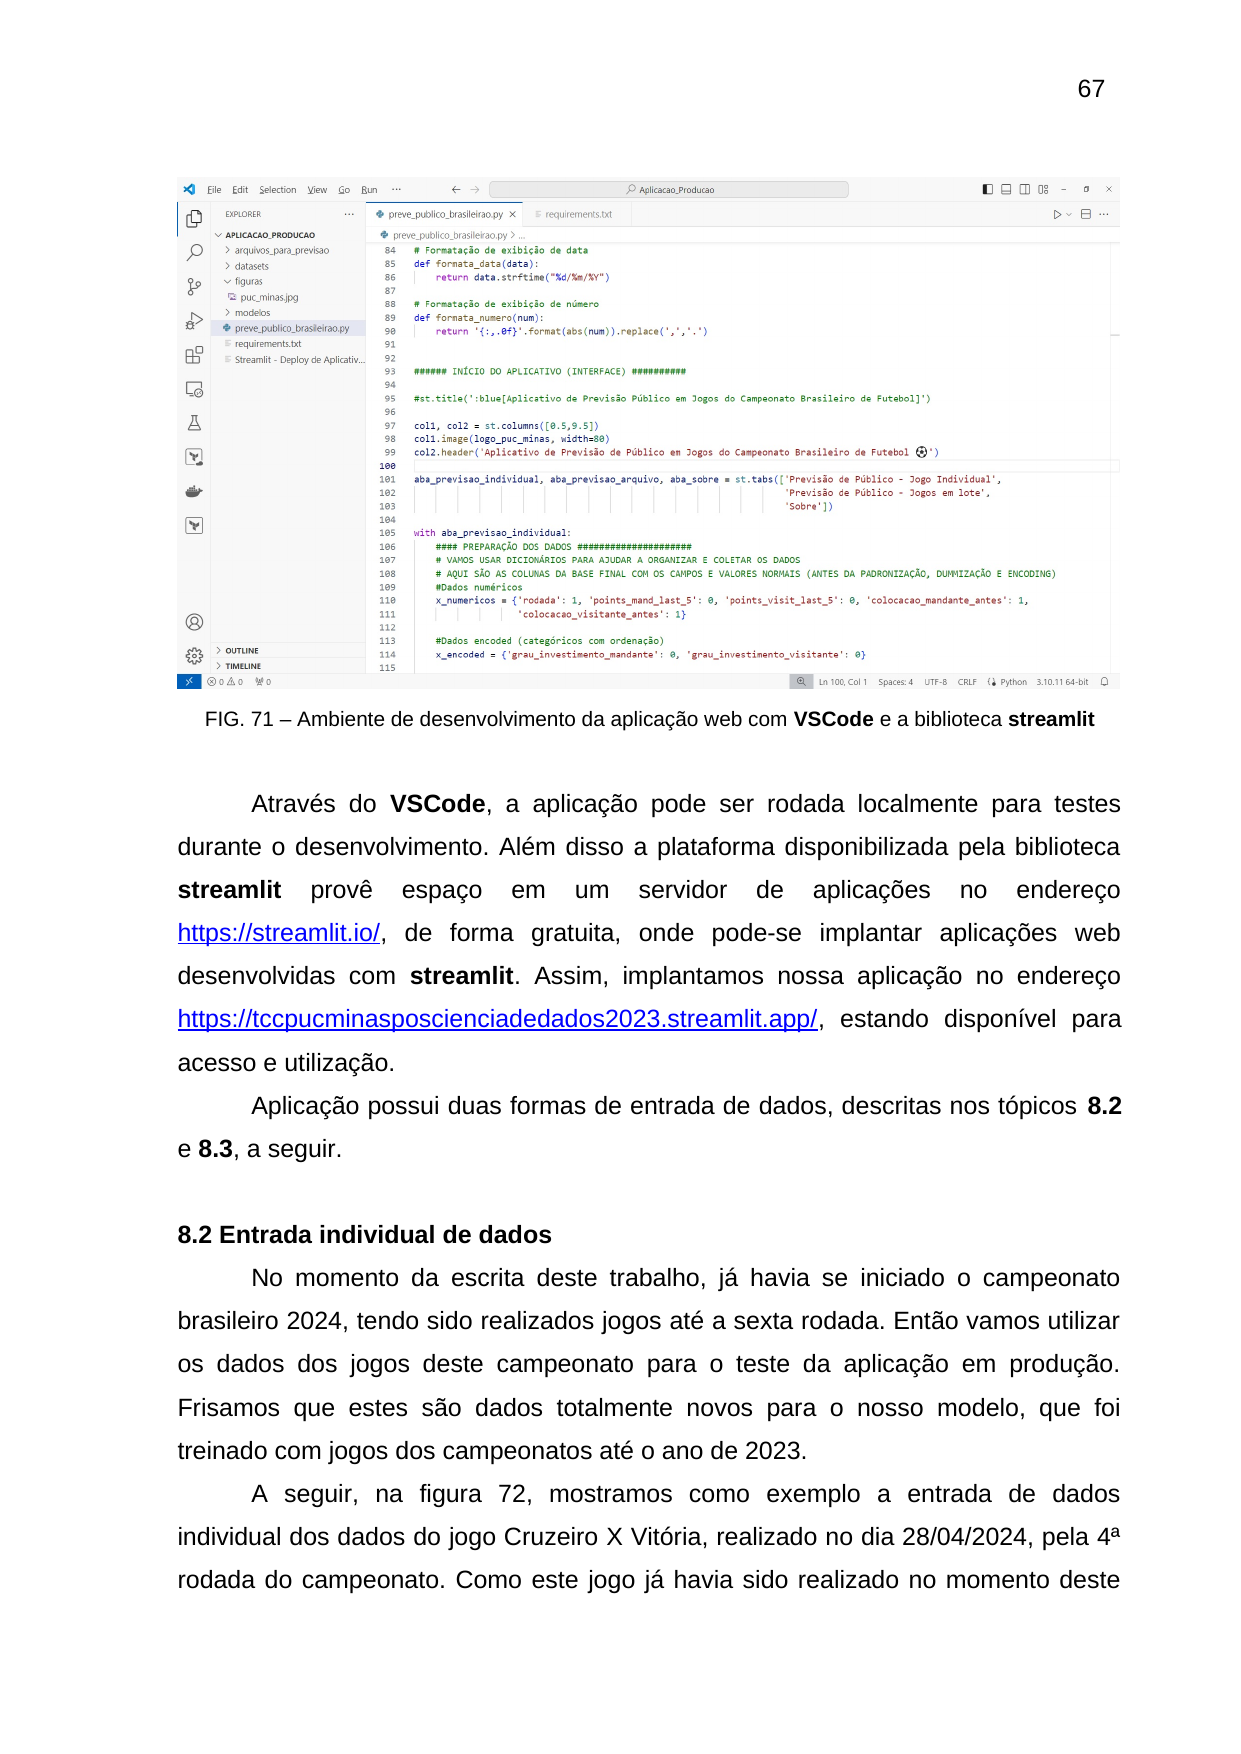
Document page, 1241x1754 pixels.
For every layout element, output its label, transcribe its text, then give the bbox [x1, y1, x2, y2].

text Aplicação possui duas formas de entrada de dados, descritas nos tópicos 8.2 e 8.3, a seguir. [177, 1091, 1122, 1163]
subtitle 8.2 Entrada individual de dados [177, 1220, 1122, 1249]
picture [177, 177, 1120, 689]
text Através do VSCode, a aplicação pode ser rodada localmente para testes durante o desenvolvimento. Além disso a plataforma disponibilizada pela biblioteca streamlit provê espaço em um servidor de aplicações no endereço https://streamlit.io/, de forma gratuita, onde pode-se implantar aplicações web desenvolvidas com streamlit. Assim, implantamos nossa aplicação no endereço https://tccpucminasposcienciadedados2023.streamlit.app/, estando disponível para acesso e utilização. [177, 789, 1122, 1076]
text No momento da escrita deste trabalho, já havia se iniciado o campeonato brasileiro 2024, tendo sido realizados jogos até a sexta rodada. Então vamos utilizar os dados dos jogos deste campeonato para o teste da aplicação em produção. Frisamos que estes são dados totalmente novos para o nosso modelo, que foi treinado com jogos dos campeonatos até o ano de 2023. [177, 1263, 1122, 1464]
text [177, 1479, 1122, 1594]
text FIG. 71 – Ambiente de desenvolvimento da aplicação web com VSCode e a biblioteca streamlit [177, 703, 1122, 731]
